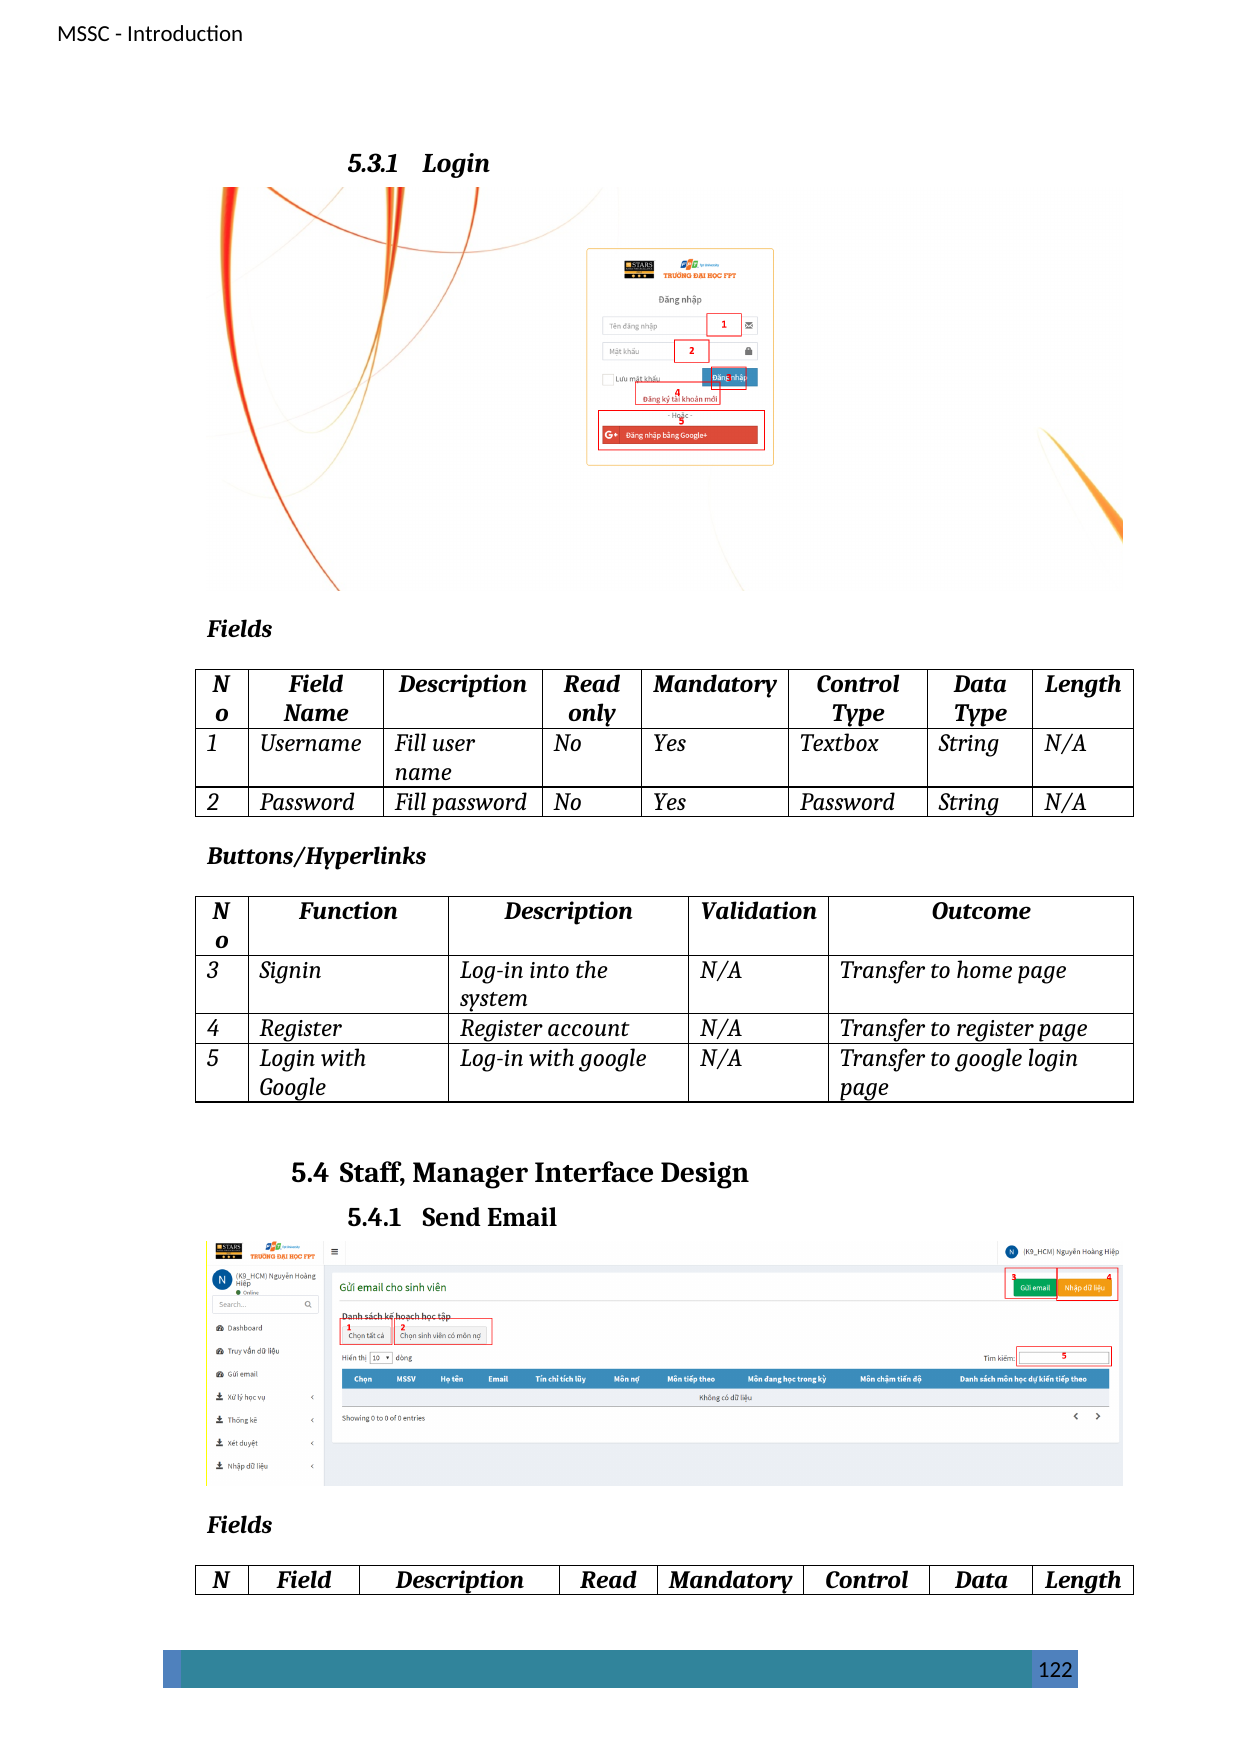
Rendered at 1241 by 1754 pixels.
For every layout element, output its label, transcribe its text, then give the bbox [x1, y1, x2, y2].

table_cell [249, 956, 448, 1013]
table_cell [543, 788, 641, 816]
picture [206, 187, 1123, 591]
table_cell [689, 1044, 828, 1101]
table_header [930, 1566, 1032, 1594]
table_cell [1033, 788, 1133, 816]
subtitle Login [347, 148, 1122, 179]
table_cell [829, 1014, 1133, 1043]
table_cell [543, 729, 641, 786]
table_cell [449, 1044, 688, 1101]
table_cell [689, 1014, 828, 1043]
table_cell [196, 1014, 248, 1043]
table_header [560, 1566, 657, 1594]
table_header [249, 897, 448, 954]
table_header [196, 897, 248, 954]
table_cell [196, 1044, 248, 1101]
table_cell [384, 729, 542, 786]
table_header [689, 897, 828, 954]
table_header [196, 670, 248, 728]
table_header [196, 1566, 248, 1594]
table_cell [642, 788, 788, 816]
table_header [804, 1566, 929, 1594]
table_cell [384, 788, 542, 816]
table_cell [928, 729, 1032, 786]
subtitle Staff, Manager Interface Design [291, 1156, 1122, 1190]
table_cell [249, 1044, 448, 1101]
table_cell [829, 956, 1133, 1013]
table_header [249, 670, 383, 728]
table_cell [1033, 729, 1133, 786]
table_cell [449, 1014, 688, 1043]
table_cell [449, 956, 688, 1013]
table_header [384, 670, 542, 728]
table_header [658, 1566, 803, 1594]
picture [206, 1241, 1123, 1486]
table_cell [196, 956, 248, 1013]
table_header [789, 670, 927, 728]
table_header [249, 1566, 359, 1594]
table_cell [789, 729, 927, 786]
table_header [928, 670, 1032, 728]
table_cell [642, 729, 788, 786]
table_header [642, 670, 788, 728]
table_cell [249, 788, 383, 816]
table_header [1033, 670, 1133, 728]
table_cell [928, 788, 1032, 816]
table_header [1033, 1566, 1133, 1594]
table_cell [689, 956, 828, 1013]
text Buttons/Hyperlinks [207, 842, 1122, 871]
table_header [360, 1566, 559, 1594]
text Fields [207, 615, 1122, 644]
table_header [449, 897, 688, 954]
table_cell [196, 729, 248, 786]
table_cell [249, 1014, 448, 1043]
subtitle Send Email [347, 1202, 1122, 1233]
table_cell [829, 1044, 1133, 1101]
text Fields [207, 1511, 1122, 1539]
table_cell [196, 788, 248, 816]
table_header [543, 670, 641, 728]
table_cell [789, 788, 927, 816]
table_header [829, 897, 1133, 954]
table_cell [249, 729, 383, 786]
